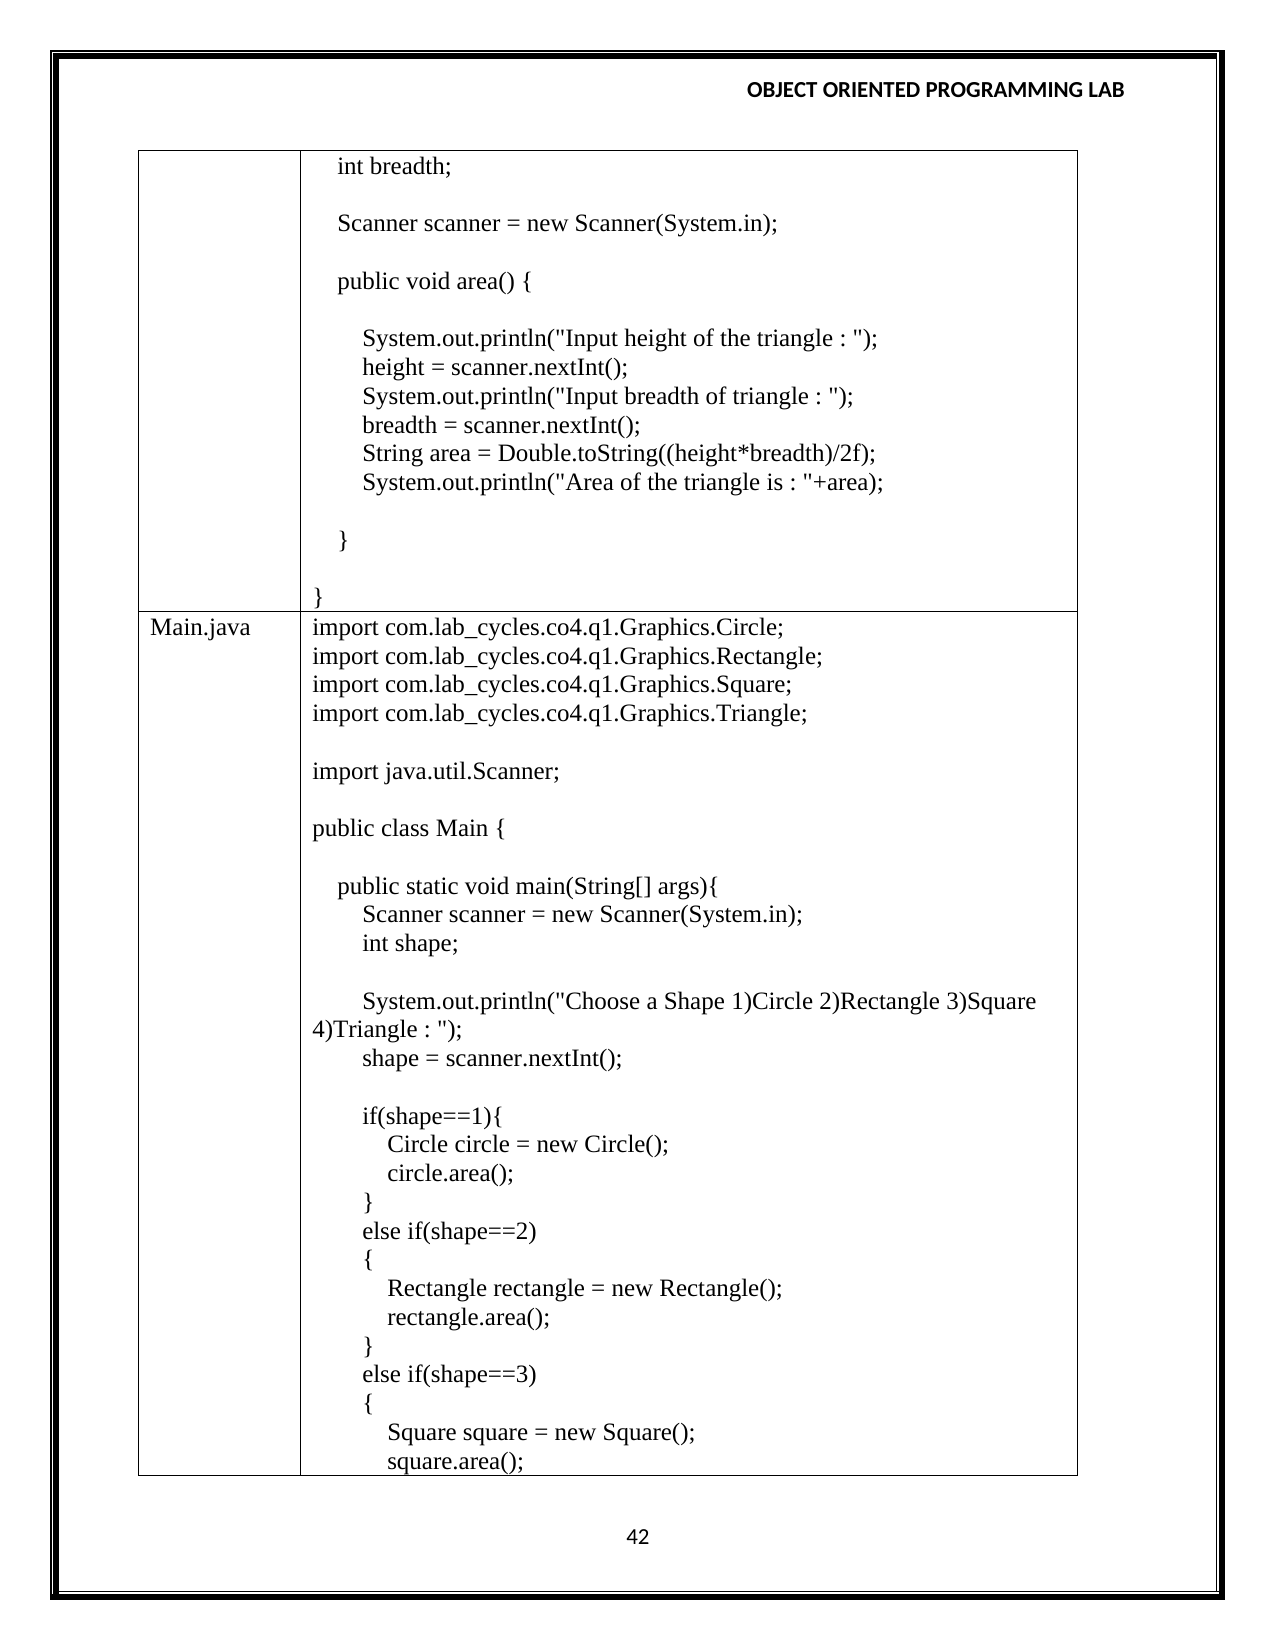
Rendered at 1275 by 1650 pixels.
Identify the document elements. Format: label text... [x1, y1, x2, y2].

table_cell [301, 612, 1077, 1474]
table_cell Main.java [139, 612, 300, 1474]
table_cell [301, 151, 1077, 611]
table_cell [139, 151, 300, 611]
